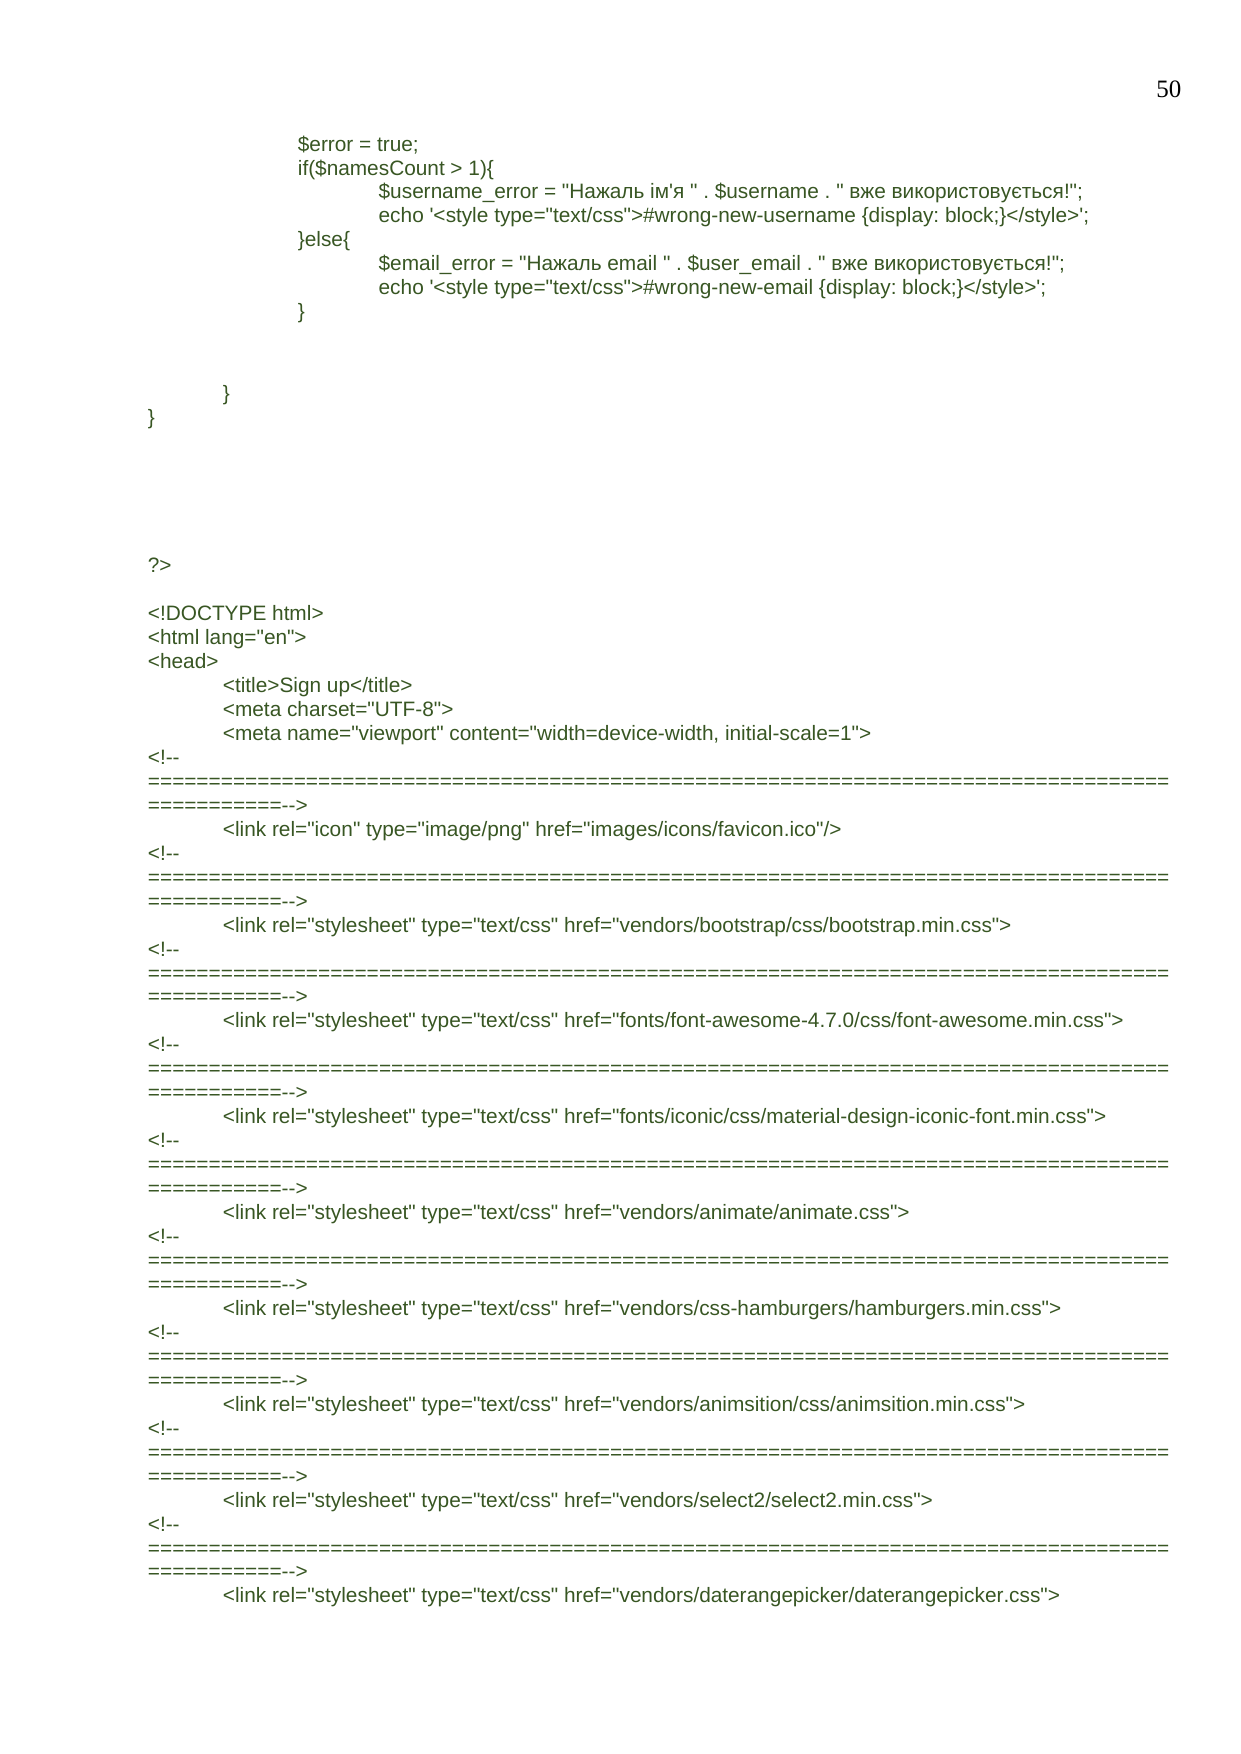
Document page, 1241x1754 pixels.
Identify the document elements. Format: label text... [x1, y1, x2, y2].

text <link rel="stylesheet" type="text/css" href="vendors/daterangepicker/daterangepicker.css"> [148, 1583, 1181, 1607]
text <!--===============================================================================================--> [148, 1032, 1181, 1104]
text <meta name="viewport" content="width=device-width, initial-scale=1"> [148, 721, 1181, 745]
text <!--===============================================================================================--> [148, 936, 1181, 1008]
text <link rel="icon" type="image/png" href="images/icons/favicon.ico"/> [148, 817, 1181, 841]
text }else{ [148, 227, 1181, 251]
text echo '<style type="text/css">#wrong-new-username {display: block;}</style>'; [148, 203, 1181, 227]
text <head> [148, 649, 1181, 673]
text <link rel="stylesheet" type="text/css" href="fonts/iconic/css/material-design-iconic-font.min.css"> [148, 1104, 1181, 1128]
text <!--===============================================================================================--> [148, 1416, 1181, 1487]
text <!--===============================================================================================--> [148, 745, 1181, 817]
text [148, 1511, 1181, 1583]
text <!--===============================================================================================--> [148, 1320, 1181, 1392]
text <link rel="stylesheet" type="text/css" href="vendors/animate/animate.css"> [148, 1200, 1181, 1224]
text if($namesCount > 1){ [148, 155, 1181, 179]
text <!--===============================================================================================--> [148, 1224, 1181, 1296]
text <!DOCTYPE html> [148, 601, 1181, 625]
text } [148, 404, 1181, 428]
text <link rel="stylesheet" type="text/css" href="fonts/font-awesome-4.7.0/css/font-awesome.min.css"> [148, 1008, 1181, 1032]
text } [148, 299, 1181, 323]
text <title>Sign up</title> [148, 673, 1181, 697]
text $error = true; [148, 131, 1181, 155]
text <meta charset="UTF-8"> [148, 697, 1181, 721]
text <!--===============================================================================================--> [148, 841, 1181, 912]
text <link rel="stylesheet" type="text/css" href="vendors/css-hamburgers/hamburgers.min.css"> [148, 1296, 1181, 1320]
text } [148, 381, 1181, 404]
text $email_error = "Нажаль email " . $user_email . " вже використовується!"; [148, 251, 1181, 275]
text $username_error = "Нажаль ім'я " . $username . " вже використовується!"; [148, 179, 1181, 203]
text <!--===============================================================================================--> [148, 1128, 1181, 1200]
text <link rel="stylesheet" type="text/css" href="vendors/select2/select2.min.css"> [148, 1487, 1181, 1511]
text <link rel="stylesheet" type="text/css" href="vendors/bootstrap/css/bootstrap.min.css"> [148, 912, 1181, 936]
text <html lang="en"> [148, 625, 1181, 649]
text ?> [148, 553, 1181, 577]
text <link rel="stylesheet" type="text/css" href="vendors/animsition/css/animsition.min.css"> [148, 1392, 1181, 1416]
text echo '<style type="text/css">#wrong-new-email {display: block;}</style>'; [148, 275, 1181, 299]
